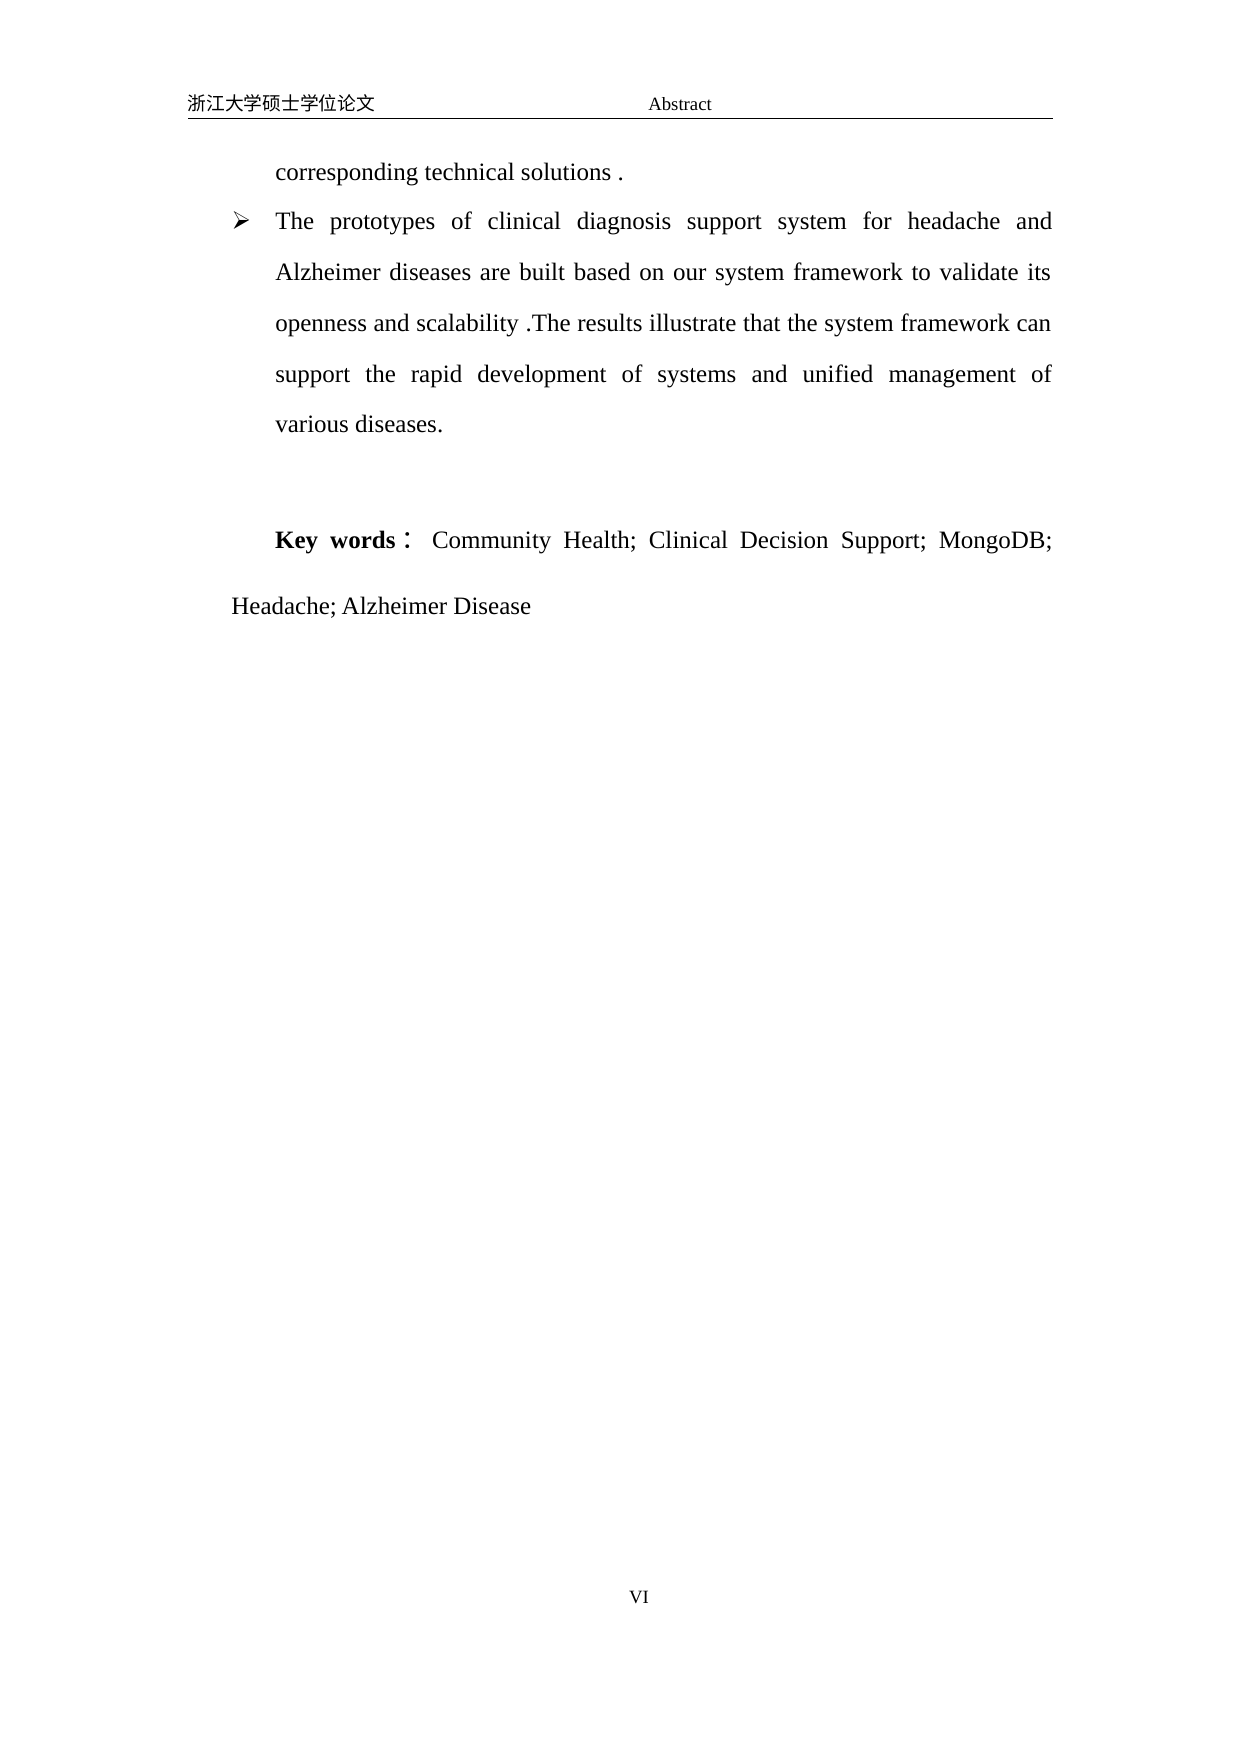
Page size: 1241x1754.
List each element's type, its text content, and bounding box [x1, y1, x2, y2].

text Key words：Community Health; Clinical Decision Support; MongoDB; Headache; Alzheimer Disease [231, 504, 1053, 622]
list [231, 155, 1053, 189]
list The prototypes of clinical diagnosis support system for headache and Alzheimer diseases are built based on our system framework to validate its openness and scalability .The results illustrate that the system framework can support the rapid development of systems and unified management of various diseases. [231, 203, 1053, 441]
